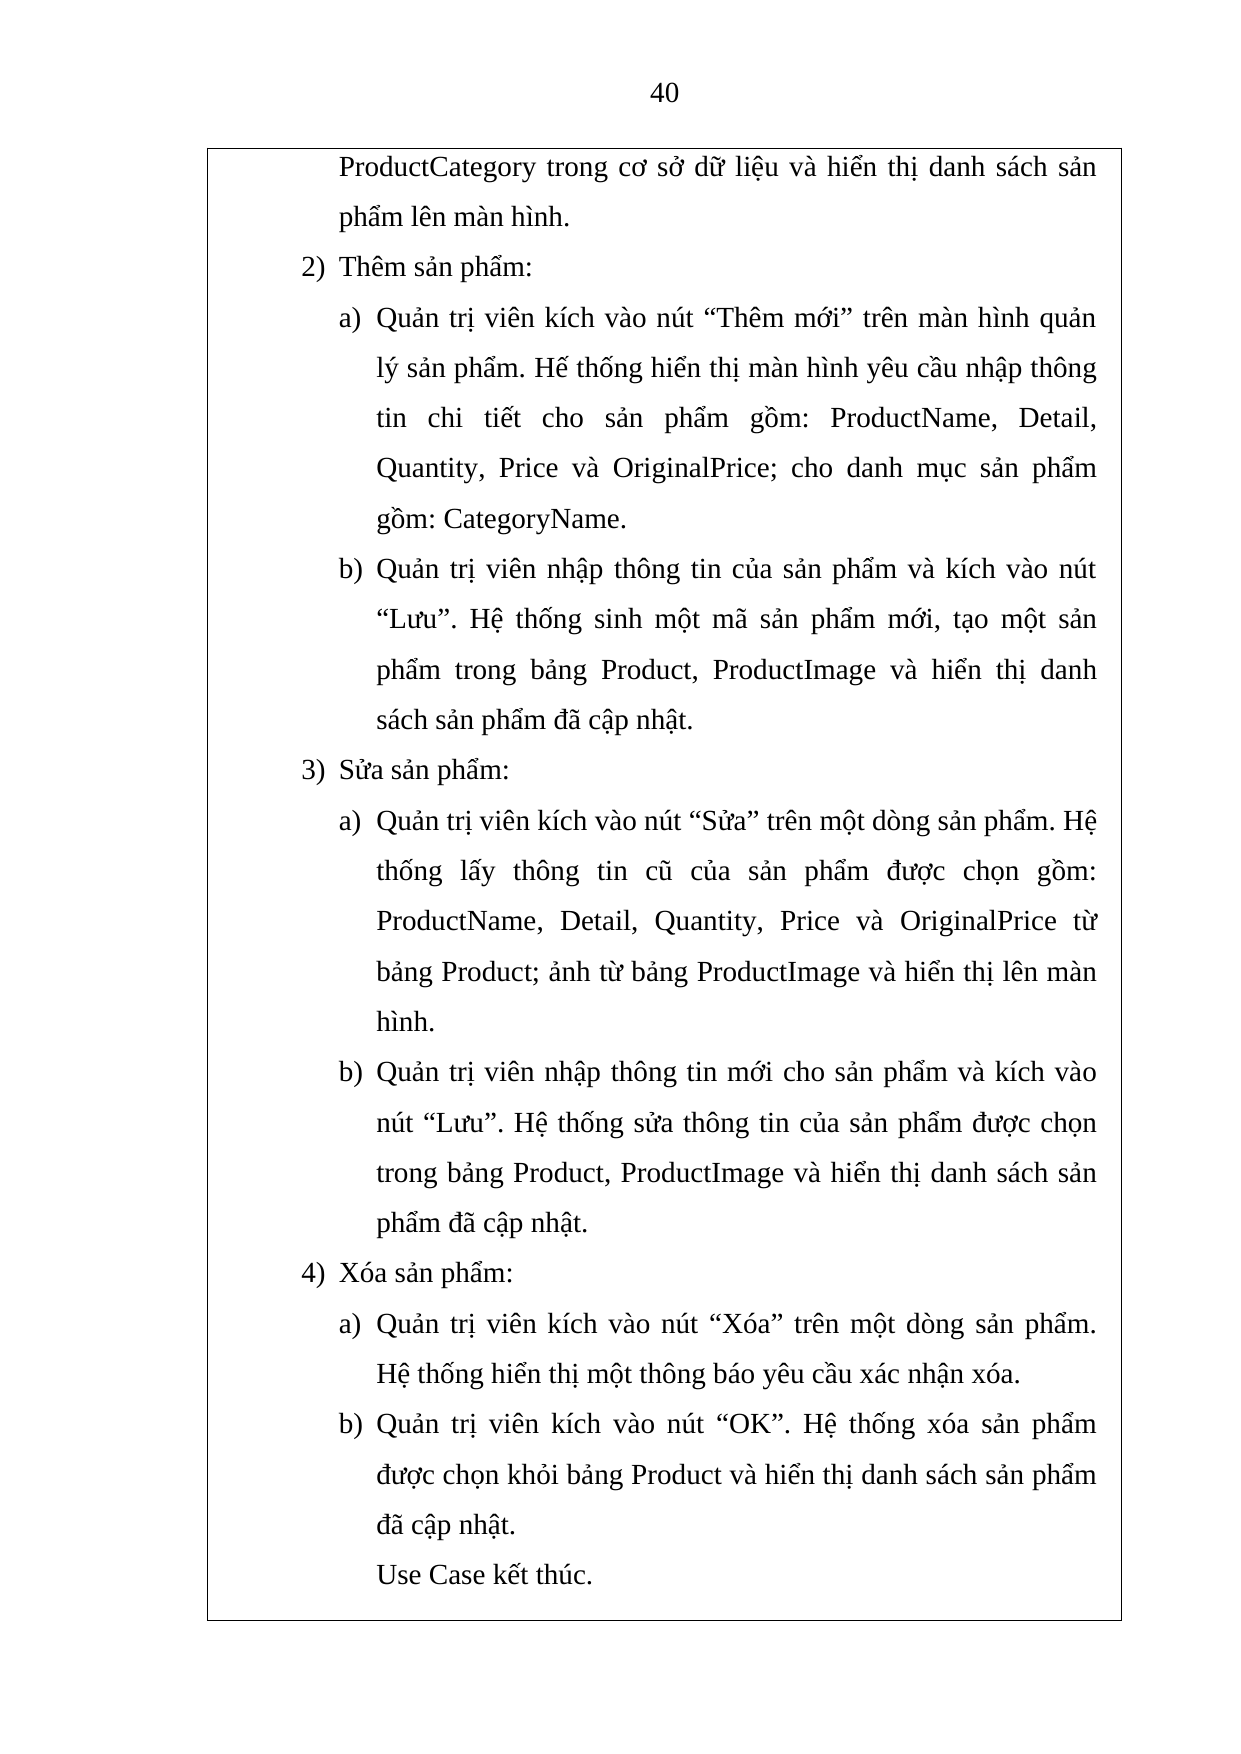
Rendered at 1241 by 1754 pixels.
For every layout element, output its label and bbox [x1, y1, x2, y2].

table_header [208, 149, 1121, 1620]
